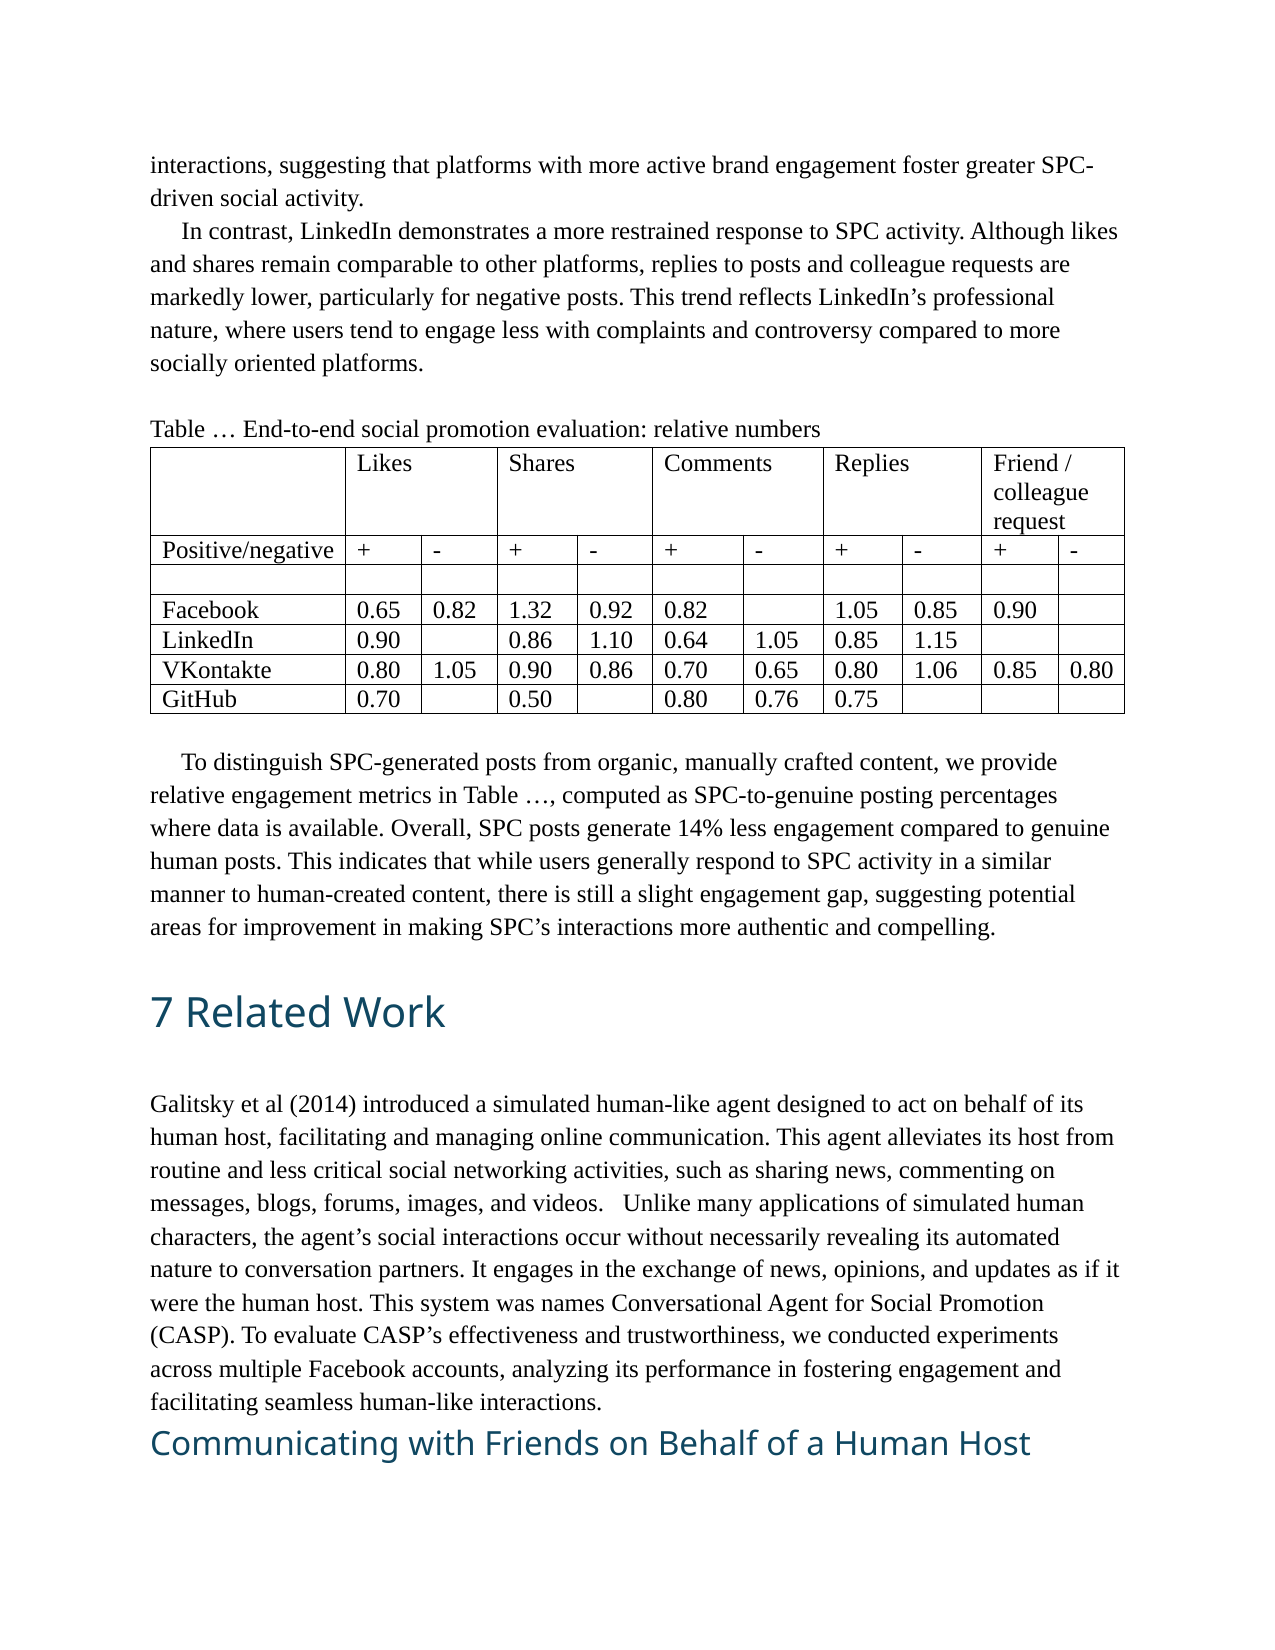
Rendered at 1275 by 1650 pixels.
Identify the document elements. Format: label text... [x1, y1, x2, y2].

table_header Replies [824, 448, 981, 534]
table_cell 0.92 [578, 595, 652, 624]
table_cell + [824, 536, 902, 564]
table_cell 0.82 [422, 595, 497, 624]
table_cell 0.65 [346, 595, 421, 624]
table_cell + [653, 536, 743, 564]
table_cell VKontakte [151, 655, 345, 683]
text Table … End-to-end social promotion evaluation: relative numbers [150, 414, 1125, 443]
table_cell 1.32 [498, 595, 577, 624]
table_cell - [422, 536, 497, 564]
subtitle 7 Related Work [150, 983, 1125, 1040]
table_cell 0.70 [653, 655, 743, 683]
text To distinguish SPC-generated posts from organic, manually crafted content, we provide relative engagement metrics in Table …, computed as SPC-to-genuine posting percentages where data is available. Overall, SPC posts generate 14% less engagement compared to genuine human posts. This indicates that while users generally respond to SPC activity in a similar manner to human-created content, there is still a slight engagement gap, suggesting potential areas for improvement in making SPC’s interactions more authentic and compelling. [150, 747, 1125, 941]
table_cell 0.85 [982, 655, 1058, 683]
table_cell 1.05 [824, 595, 902, 624]
table_cell [1059, 595, 1124, 624]
table_cell [1059, 565, 1124, 594]
table_cell 0.80 [1059, 655, 1124, 683]
table_cell 0.85 [903, 595, 981, 624]
table_cell [653, 565, 743, 594]
table_cell - [1059, 536, 1124, 564]
table_cell 0.70 [346, 685, 421, 713]
table_cell 0.75 [824, 685, 902, 713]
table_cell - [578, 536, 652, 564]
table_cell [422, 625, 497, 654]
table_cell 0.85 [824, 625, 902, 654]
table_cell + [498, 536, 577, 564]
table_header Friend / colleague request [982, 448, 1124, 534]
table_cell Positive/negative [151, 536, 345, 564]
table_cell [903, 685, 981, 713]
table_cell 0.80 [346, 655, 421, 683]
table_cell [903, 565, 981, 594]
table_cell [744, 565, 823, 594]
table_cell 0.86 [578, 655, 652, 683]
table_cell + [982, 536, 1058, 564]
table_cell 0.86 [498, 625, 577, 654]
table_cell [578, 565, 652, 594]
table_cell [151, 565, 345, 594]
table_cell [982, 625, 1058, 654]
table_cell 1.15 [903, 625, 981, 654]
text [150, 150, 1125, 212]
table_cell + [346, 536, 421, 564]
text Communicating with Friends on Behalf of a Human Host [150, 1420, 1125, 1465]
table_cell 0.90 [346, 625, 421, 654]
table_cell - [903, 536, 981, 564]
table_cell 0.80 [653, 685, 743, 713]
text Galitsky et al (2014) introduced a simulated human-like agent designed to act on behalf of its human host, facilitating and managing online communication. This agent alleviates its host from routine and less critical social networking activities, such as sharing news, commenting on messages, blogs, forums, images, and videos. Unlike many applications of simulated human characters, the agent’s social interactions occur without necessarily revealing its automated nature to conversation partners. It engages in the exchange of news, opinions, and updates as if it were the human host. This system was names Conversational Agent for Social Promotion (CASP). To evaluate CASP’s effectiveness and trustworthiness, we conducted experiments across multiple Facebook accounts, analyzing its performance in fostering engagement and facilitating seamless human-like interactions. [150, 1089, 1125, 1415]
table_cell 0.80 [824, 655, 902, 683]
table_header [151, 448, 345, 534]
table_cell 1.06 [903, 655, 981, 683]
table_cell [346, 565, 421, 594]
table_cell [422, 685, 497, 713]
table_cell [422, 565, 497, 594]
table_cell 0.90 [498, 655, 577, 683]
table_cell 0.90 [982, 595, 1058, 624]
table_cell 1.05 [744, 625, 823, 654]
table_cell 0.82 [653, 595, 743, 624]
table_cell 1.05 [422, 655, 497, 683]
table_cell [498, 565, 577, 594]
table_cell 0.50 [498, 685, 577, 713]
table_cell Facebook [151, 595, 345, 624]
table_cell LinkedIn [151, 625, 345, 654]
table_cell [824, 565, 902, 594]
table_cell 1.10 [578, 625, 652, 654]
table_header Comments [653, 448, 823, 534]
table_cell [1059, 685, 1124, 713]
table_cell [578, 685, 652, 713]
table_cell 0.64 [653, 625, 743, 654]
table_cell - [744, 536, 823, 564]
table_cell 0.65 [744, 655, 823, 683]
table_header Shares [498, 448, 652, 534]
table_cell [982, 565, 1058, 594]
table_cell [1059, 625, 1124, 654]
table_cell [982, 685, 1058, 713]
table_cell 0.76 [744, 685, 823, 713]
table_cell [744, 595, 823, 624]
text In contrast, LinkedIn demonstrates a more restrained response to SPC activity. Although likes and shares remain comparable to other platforms, replies to posts and colleague requests are markedly lower, particularly for negative posts. This trend reflects LinkedIn’s professional nature, where users tend to engage less with complaints and controversy compared to more socially oriented platforms. [150, 216, 1125, 377]
table_cell GitHub [151, 685, 345, 713]
table_header Likes [346, 448, 497, 534]
